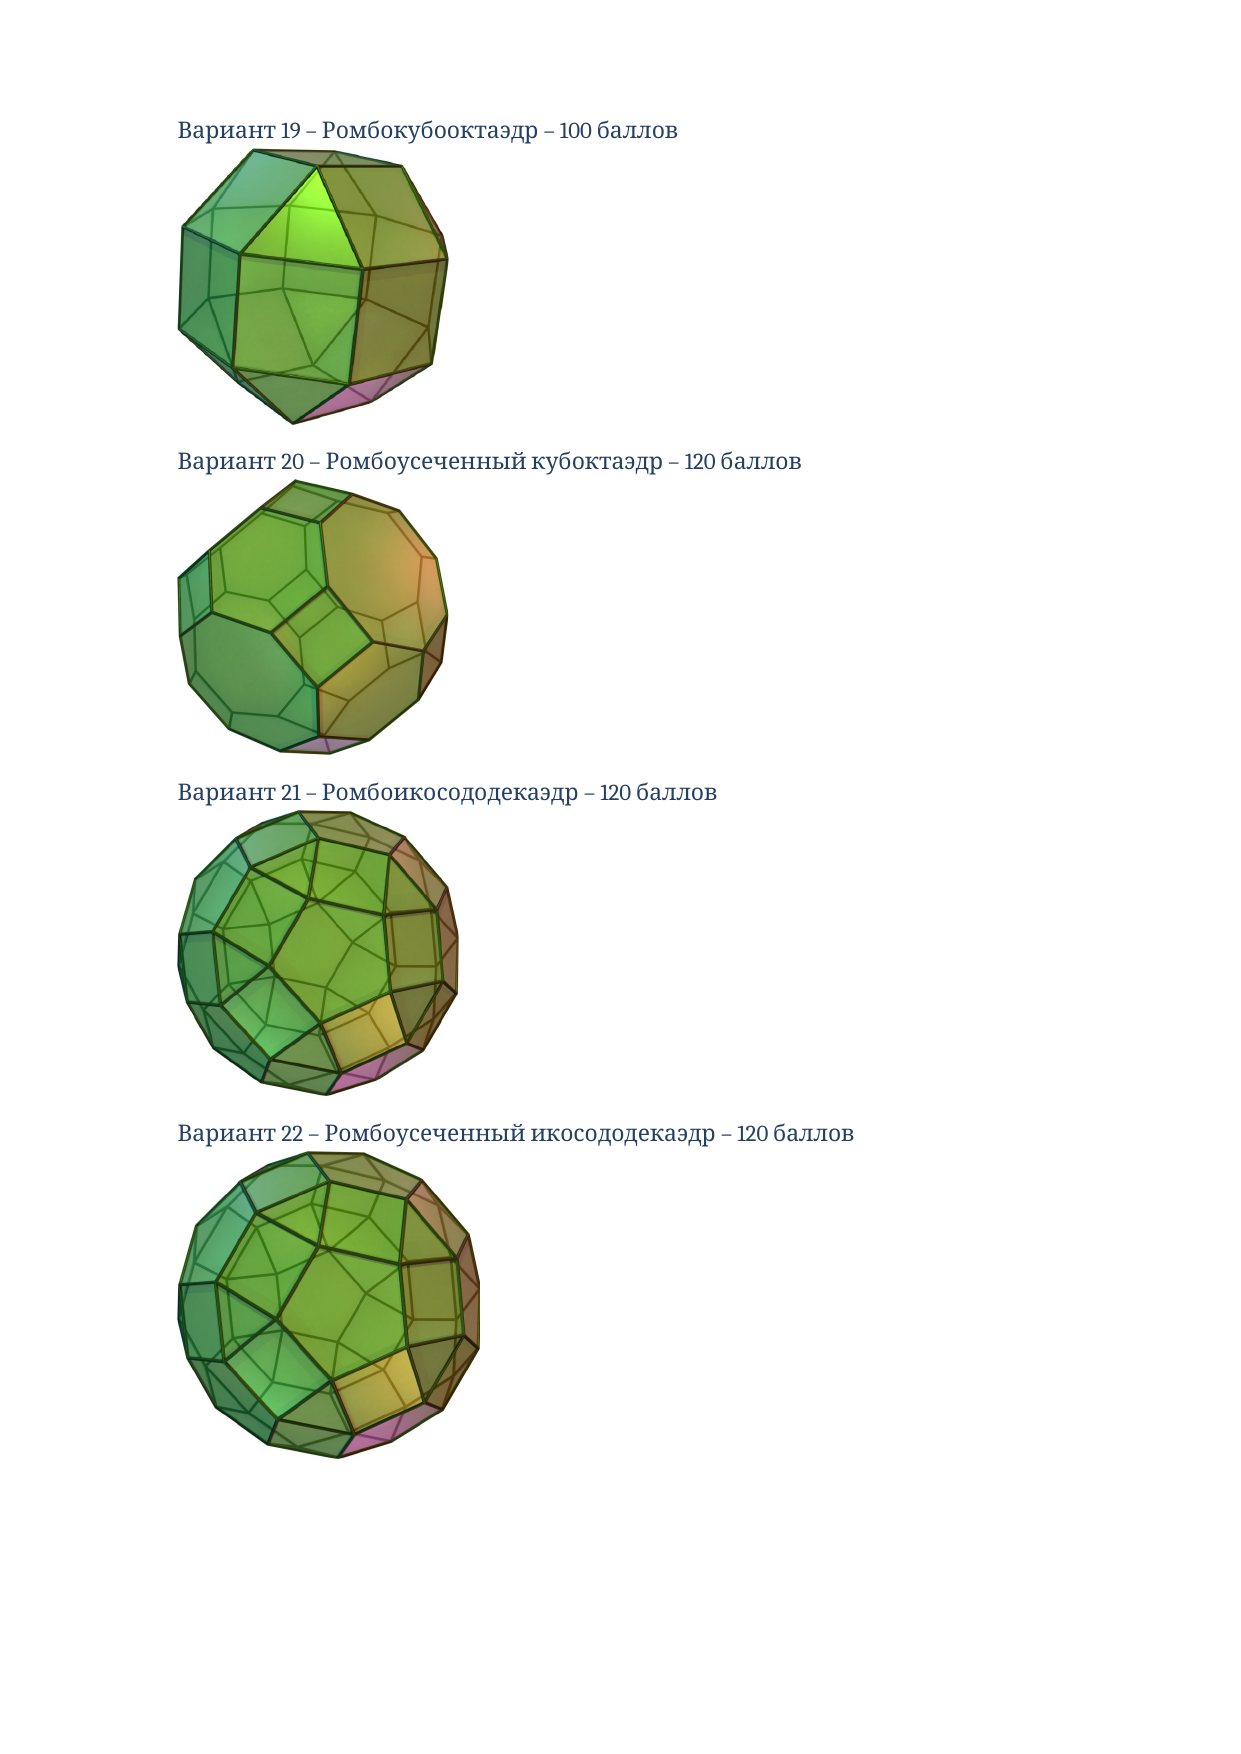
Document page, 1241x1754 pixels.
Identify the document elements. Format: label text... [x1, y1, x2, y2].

picture [177, 1151, 480, 1459]
subtitle Вариант 22 – Ромбоусеченный икосододекаэдр – 120 баллов [177, 1121, 1152, 1147]
picture [177, 148, 449, 425]
picture [177, 479, 449, 755]
subtitle Вариант 21 – Ромбоикосододекаэдр – 120 баллов [177, 780, 1152, 806]
subtitle Вариант 19 – Ромбокубооктаэдр – 100 баллов [177, 118, 1152, 144]
picture [177, 810, 459, 1096]
subtitle Вариант 20 – Ромбоусеченный кубоктаэдр – 120 баллов [177, 449, 1152, 476]
